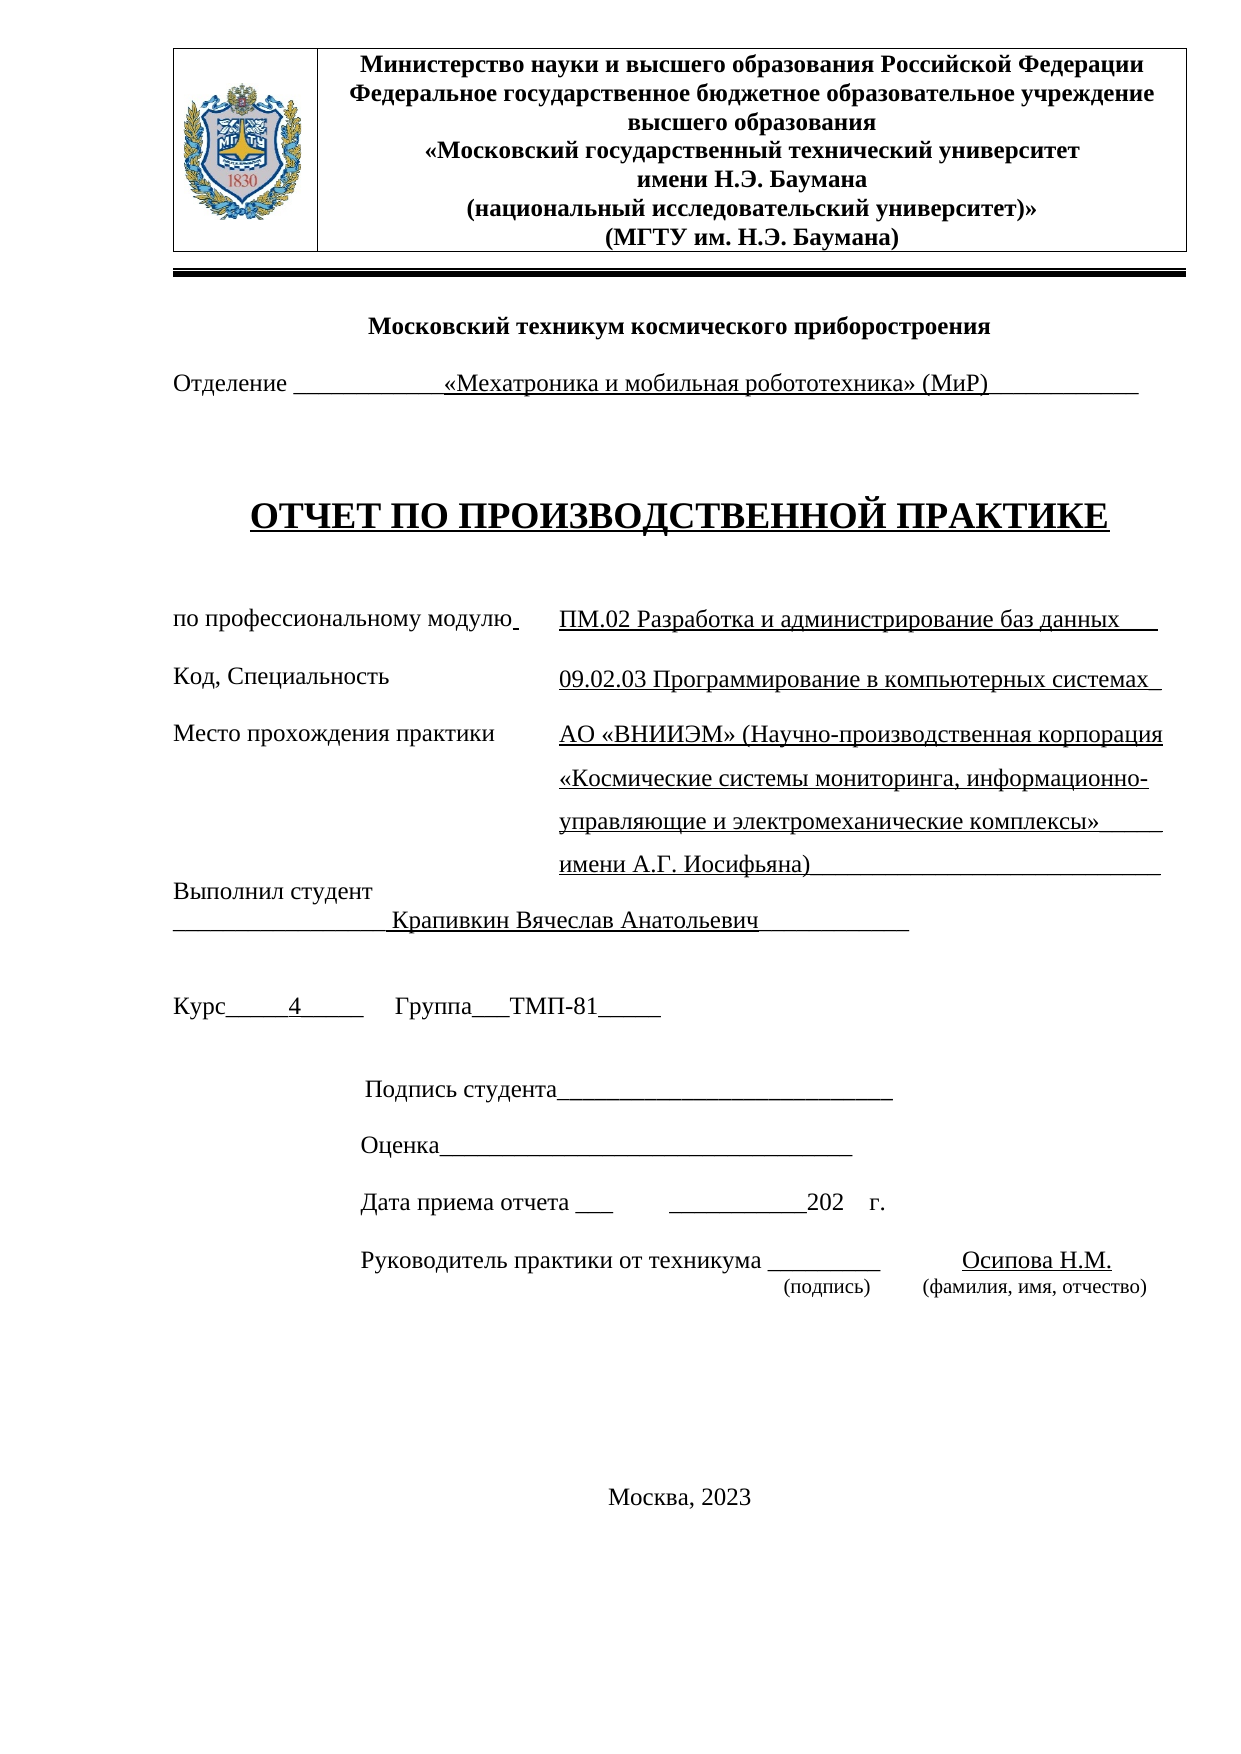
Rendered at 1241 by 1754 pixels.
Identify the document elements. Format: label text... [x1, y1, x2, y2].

text Московский техникум космического приборостроения [173, 311, 1186, 340]
table_header [174, 49, 317, 251]
text Курс_____4_____ Группа___ТМП-81_____ [173, 991, 1186, 1019]
picture [182, 83, 301, 218]
text Руководитель практики от техникума _________ Осипова Н.М. [173, 1245, 1186, 1274]
text Код, Специальность [173, 661, 543, 689]
text Оценка_________________________________ [173, 1130, 1186, 1159]
text Дата приема отчета ___ ___________202 г. [173, 1187, 1186, 1216]
text (подпись) (фамилия, имя, отчество) [173, 1274, 1186, 1298]
text ОТЧЕТ ПО ПРОИЗВОДСТВЕННОЙ ПРАКТИКЕ [173, 493, 1186, 536]
text Выполнил студент _________________ Крапивкин Вячеслав Анатольевич____________ [173, 876, 1186, 934]
text Москва, 2023 [173, 1482, 1186, 1511]
text по профессиональному модулю [173, 603, 543, 632]
text Место прохождения практики [173, 718, 543, 747]
table_header Министерство науки и высшего образования Российской Федерации Федеральное государственное бюджетное образовательное учреждение высшего образования «Московский государственный технический университет имени Н.Э. Баумана (национальный исследовательский университет)» (МГТУ им. Н.Э. Баумана) [318, 49, 1186, 251]
text Отделение ____________«Мехатроника и мобильная робототехника» (МиР)____________ [173, 368, 1186, 397]
text Подпись студента___________________________ [364, 1077, 1186, 1102]
